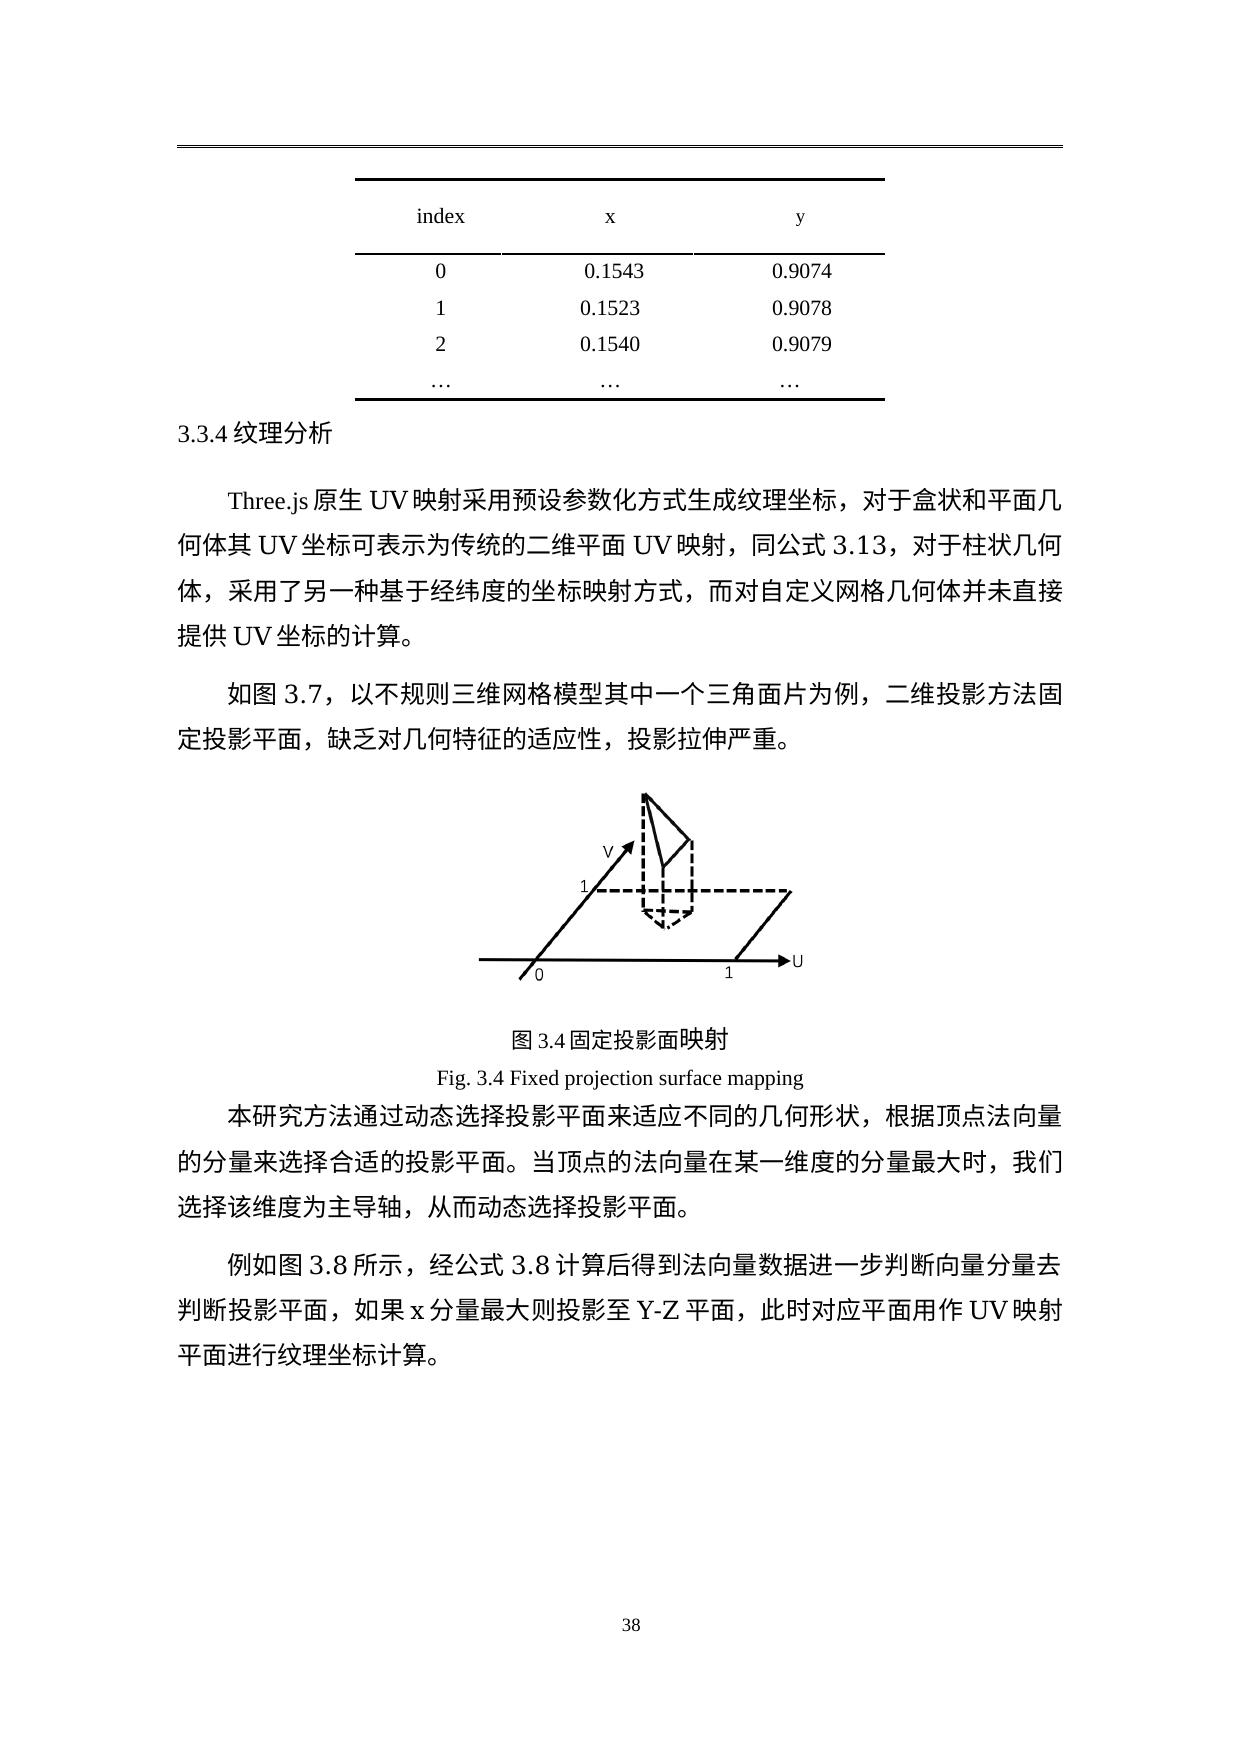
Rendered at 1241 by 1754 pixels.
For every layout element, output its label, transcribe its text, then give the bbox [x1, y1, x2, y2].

table_cell 0.9074 [694, 255, 885, 290]
text 本研究方法通过动态选择投影平面来适应不同的几何形状，根据顶点法向量的分量来选择合适的投影平面。当顶点的法向量在某一维度的分量最大时，我们选择该维度为主导轴，从而动态选择投影平面。 [177, 1097, 1063, 1223]
table_cell … [502, 363, 693, 398]
table_cell 2 [355, 327, 501, 362]
text 例如图3.8所示，经公式3.8计算后得到法向量数据进一步判断向量分量去判断投影平面，如果x分量最大则投影至Y-Z平面，此时对应平面用作UV映射平面进行纹理坐标计算。 [177, 1245, 1063, 1372]
table_cell 0.1540 [502, 327, 693, 362]
table_header y [694, 181, 885, 253]
text Three.js原生UV映射采用预设参数化方式生成纹理坐标，对于盒状和平面几何体其UV坐标可表示为传统的二维平面UV映射，同公式3.13，对于柱状几何体，采用了另一种基于经纬度的坐标映射方式，而对自定义网格几何体并未直接提供UV坐标的计算。 [177, 481, 1063, 653]
picture [478, 777, 812, 1002]
table_cell 0.1523 [502, 291, 693, 326]
table_cell 0.1543 [502, 255, 693, 290]
table_cell 0.9079 [694, 327, 885, 362]
text Fig. 3.4 Fixed projection surface mapping [177, 1065, 1063, 1090]
text 3.3.4 纹理分析 [177, 414, 1063, 450]
table_header index [355, 181, 501, 253]
text 图3.4固定投影面映射 [177, 1020, 1063, 1056]
table_cell 0.9078 [694, 291, 885, 326]
table_header x [502, 181, 693, 253]
table_cell 0 [355, 255, 501, 290]
table_cell … [355, 363, 501, 398]
text 如图3.7，以不规则三维网格模型其中一个三角面片为例，二维投影方法固定投影平面，缺乏对几何特征的适应性，投影拉伸严重。 [177, 674, 1063, 756]
table_cell … [694, 363, 885, 398]
table_cell 1 [355, 291, 501, 326]
